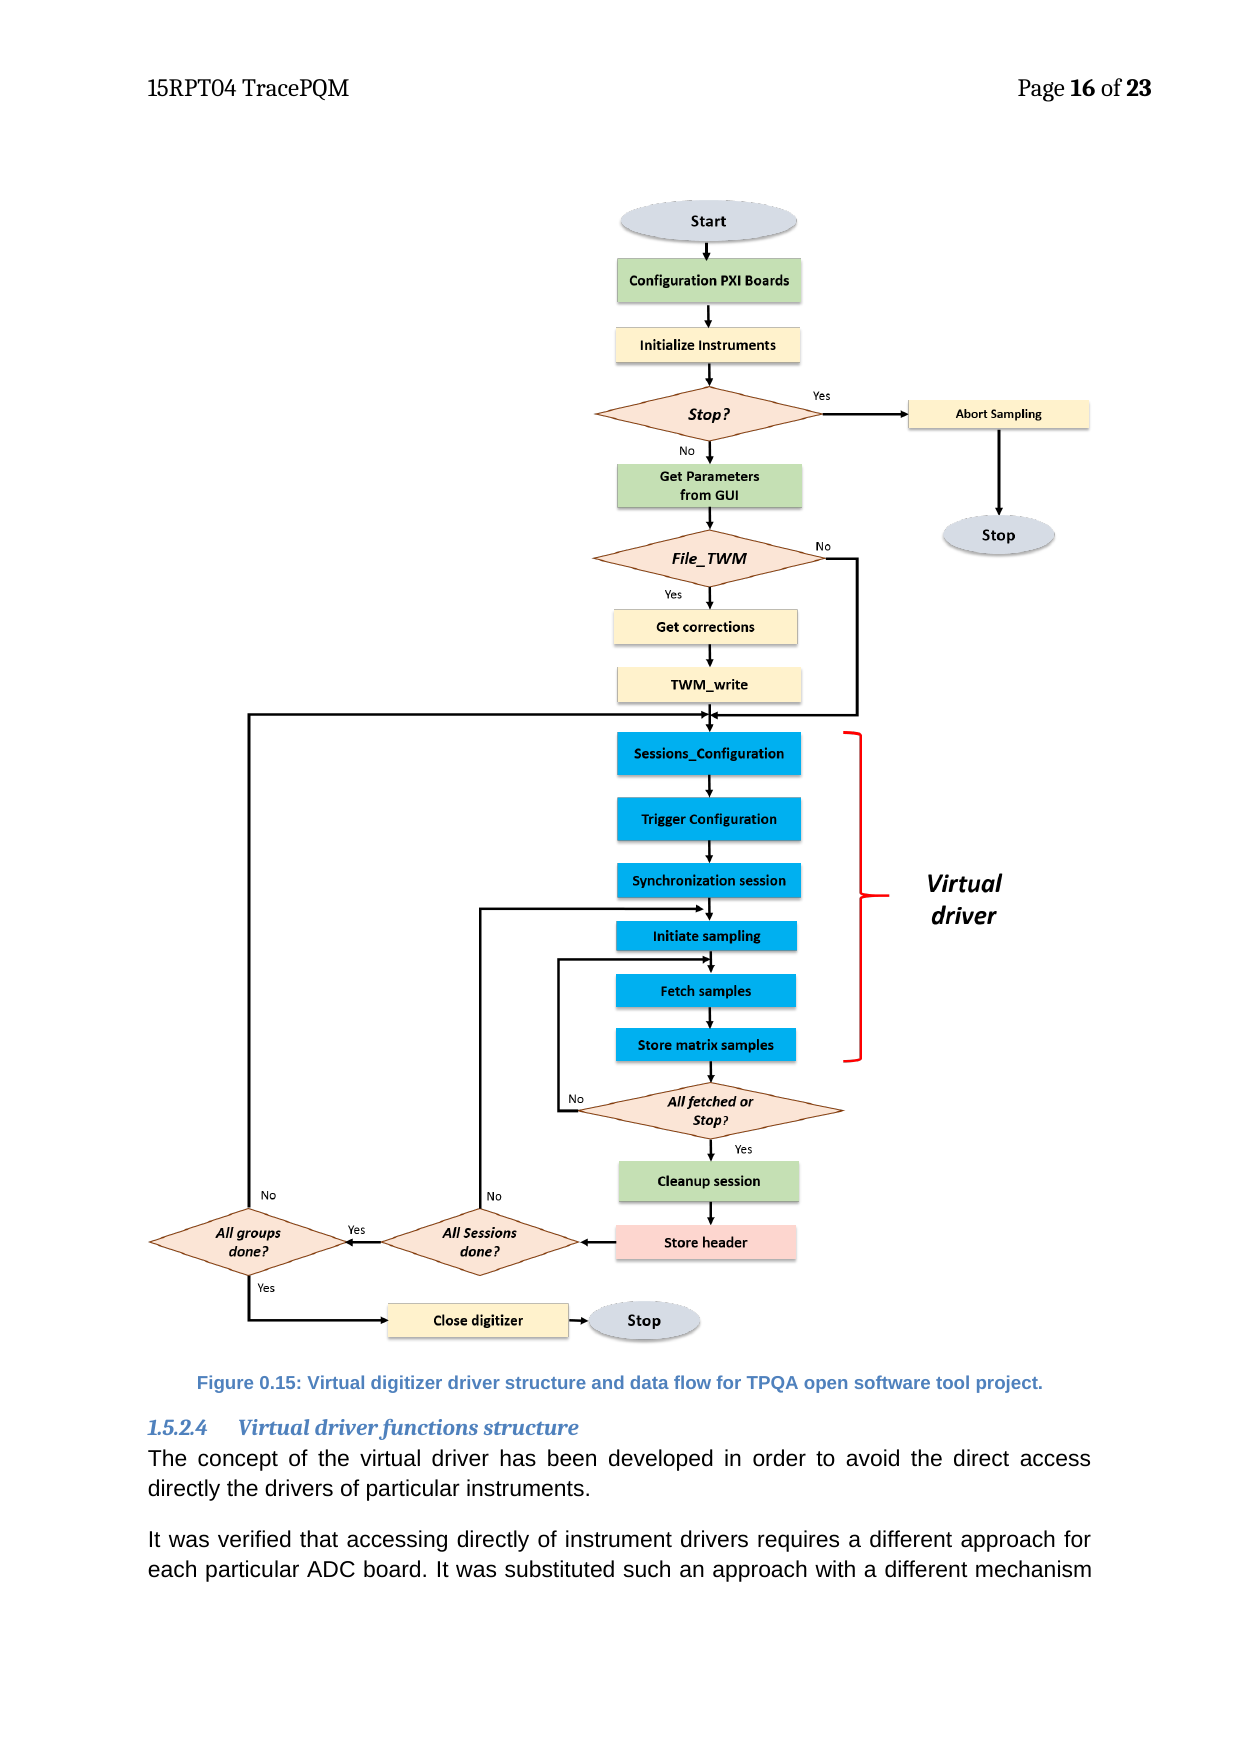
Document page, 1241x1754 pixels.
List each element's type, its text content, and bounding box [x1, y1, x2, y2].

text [148, 1526, 1093, 1582]
text Figure 0.15: Virtual digitizer driver structure and data flow for TPQA open software tool project. [148, 1372, 1093, 1394]
subtitle Virtual driver functions structure [148, 1414, 1093, 1441]
text The concept of the virtual driver has been developed in order to avoid the direct access directly the drivers of particular instruments. [148, 1445, 1093, 1501]
picture [147, 198, 1093, 1348]
